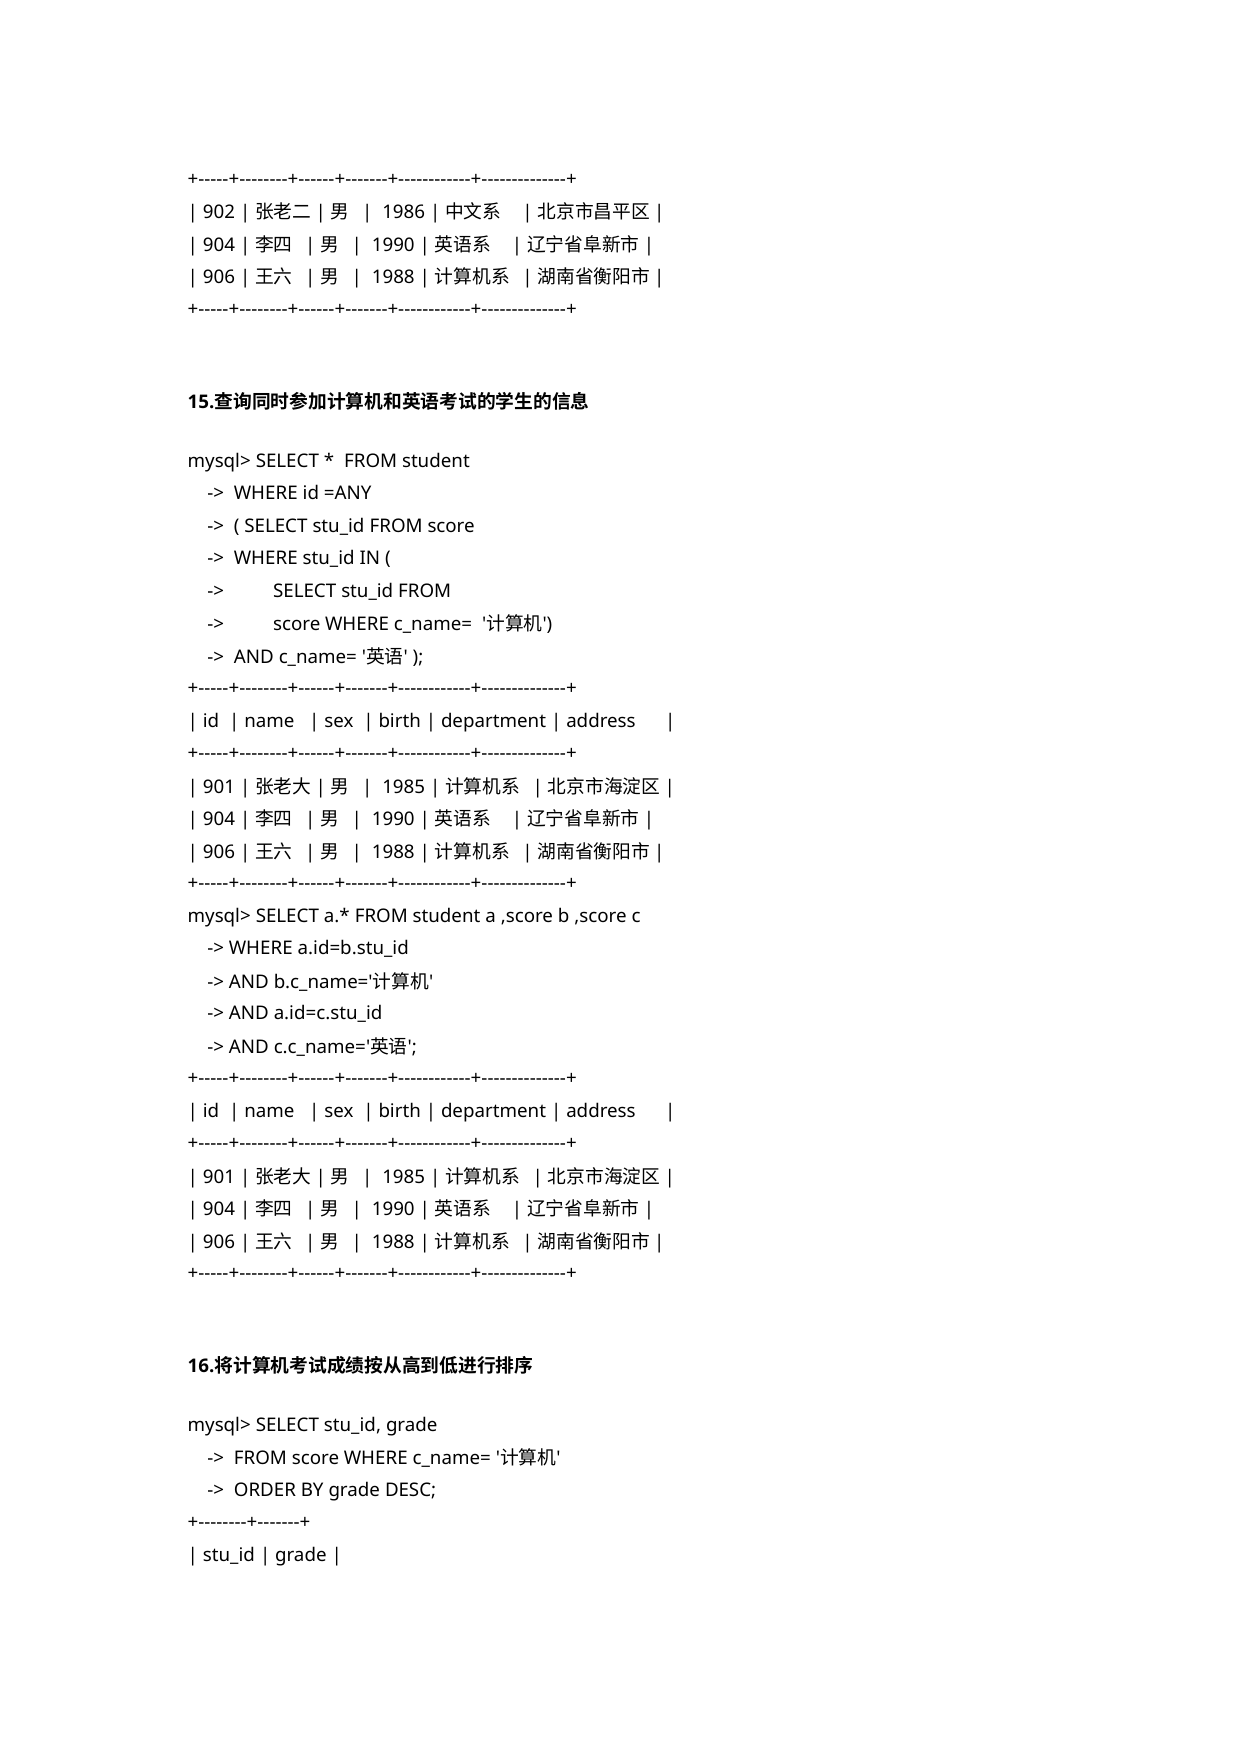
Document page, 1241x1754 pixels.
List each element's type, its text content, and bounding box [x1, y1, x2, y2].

text -> AND c_name= '英语' ); [187, 639, 1053, 671]
text | 906 | 王六 | 男 | 1988 | 计算机系 | 湖南省衡阳市 | [187, 834, 1053, 866]
text +-----+--------+------+-------+------------+--------------+ [187, 671, 1053, 704]
text -> ORDER BY grade DESC; [187, 1473, 1053, 1505]
text -> WHERE stu_id IN ( [187, 541, 1053, 574]
text +-----+--------+------+-------+------------+--------------+ [187, 1061, 1053, 1094]
text -> WHERE a.id=b.stu_id [187, 931, 1053, 964]
text +-----+--------+------+-------+------------+--------------+ [187, 736, 1053, 769]
text mysql> SELECT stu_id, grade [187, 1408, 1053, 1440]
text -> AND b.c_name='计算机' [187, 964, 1053, 996]
text +-----+--------+------+-------+------------+--------------+ [187, 1126, 1053, 1159]
text mysql> SELECT a.* FROM student a ,score b ,score c [187, 899, 1053, 931]
text +-----+--------+------+-------+------------+--------------+ [187, 1256, 1053, 1289]
text -> AND a.id=c.stu_id [187, 996, 1053, 1029]
text -> AND c.c_name='英语'; [187, 1029, 1053, 1061]
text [187, 162, 1053, 194]
text | 906 | 王六 | 男 | 1988 | 计算机系 | 湖南省衡阳市 | [187, 259, 1053, 292]
text | 901 | 张老大 | 男 | 1985 | 计算机系 | 北京市海淀区 | [187, 1159, 1053, 1191]
text | 902 | 张老二 | 男 | 1986 | 中文系 | 北京市昌平区 | [187, 194, 1053, 227]
text -> WHERE id =ANY [187, 476, 1053, 509]
text -> FROM score WHERE c_name= '计算机' [187, 1440, 1053, 1473]
text +--------+-------+ [187, 1505, 1053, 1538]
text -> ( SELECT stu_id FROM score [187, 509, 1053, 541]
text -> SELECT stu_id FROM [187, 574, 1053, 606]
text | stu_id | grade | [187, 1538, 1053, 1570]
text | id | name | sex | birth | department | address | [187, 704, 1053, 736]
subtitle 16.将计算机考试成绩按从高到低进行排序 [187, 1348, 1053, 1381]
text mysql> SELECT * FROM student [187, 444, 1053, 476]
text | 904 | 李四 | 男 | 1990 | 英语系 | 辽宁省阜新市 | [187, 1191, 1053, 1224]
text | 901 | 张老大 | 男 | 1985 | 计算机系 | 北京市海淀区 | [187, 769, 1053, 801]
text | 906 | 王六 | 男 | 1988 | 计算机系 | 湖南省衡阳市 | [187, 1224, 1053, 1256]
text +-----+--------+------+-------+------------+--------------+ [187, 866, 1053, 899]
subtitle 15.查询同时参加计算机和英语考试的学生的信息 [187, 384, 1053, 417]
text +-----+--------+------+-------+------------+--------------+ [187, 292, 1053, 324]
text | 904 | 李四 | 男 | 1990 | 英语系 | 辽宁省阜新市 | [187, 227, 1053, 259]
text | id | name | sex | birth | department | address | [187, 1094, 1053, 1126]
text | 904 | 李四 | 男 | 1990 | 英语系 | 辽宁省阜新市 | [187, 801, 1053, 834]
text -> score WHERE c_name= '计算机') [187, 606, 1053, 639]
